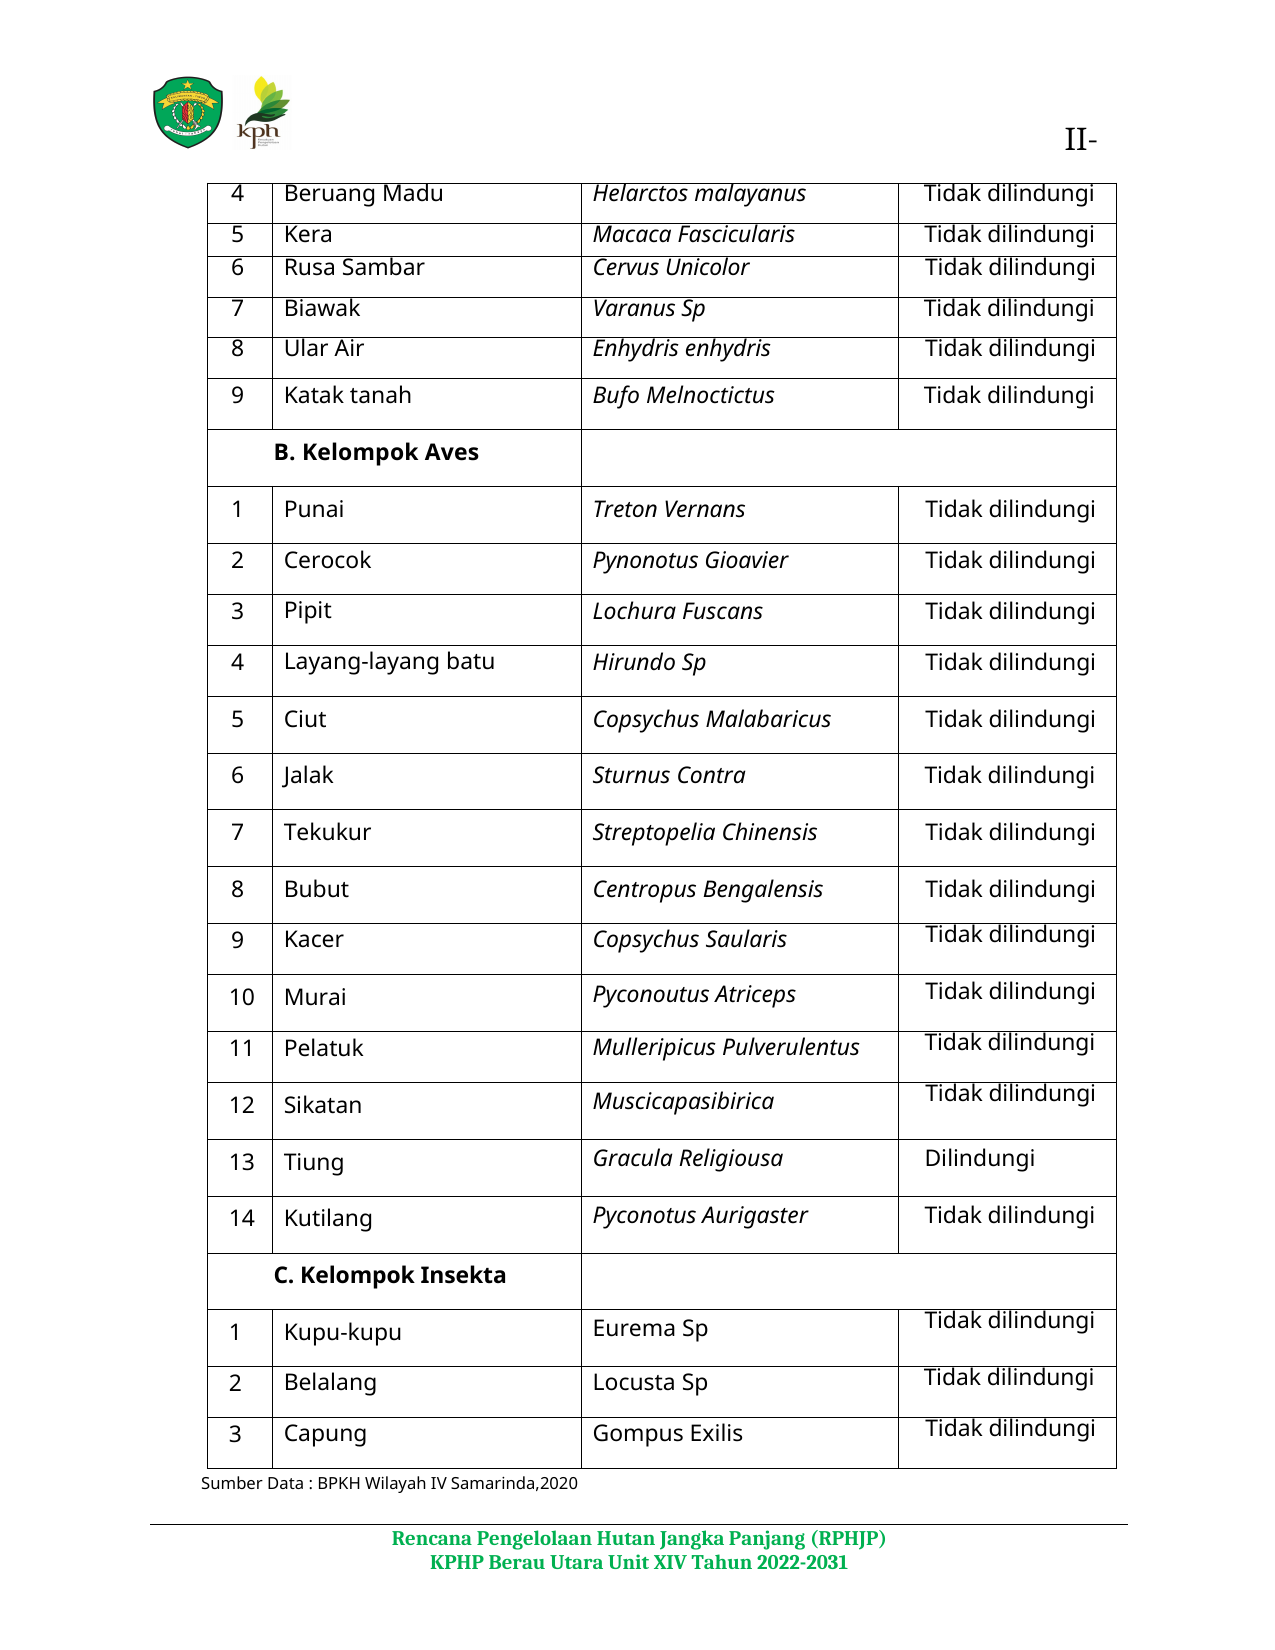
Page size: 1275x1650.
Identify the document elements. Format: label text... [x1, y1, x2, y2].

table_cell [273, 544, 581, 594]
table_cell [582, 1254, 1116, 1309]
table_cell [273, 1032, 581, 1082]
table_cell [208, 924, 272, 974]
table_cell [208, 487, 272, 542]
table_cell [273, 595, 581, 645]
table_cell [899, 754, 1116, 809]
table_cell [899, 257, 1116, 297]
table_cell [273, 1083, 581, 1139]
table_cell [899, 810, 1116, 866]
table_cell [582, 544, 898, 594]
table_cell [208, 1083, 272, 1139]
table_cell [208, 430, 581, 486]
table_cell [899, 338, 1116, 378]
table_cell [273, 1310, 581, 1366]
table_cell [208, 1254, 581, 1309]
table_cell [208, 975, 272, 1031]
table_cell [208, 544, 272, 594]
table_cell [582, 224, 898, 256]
table_cell 5 [208, 224, 272, 256]
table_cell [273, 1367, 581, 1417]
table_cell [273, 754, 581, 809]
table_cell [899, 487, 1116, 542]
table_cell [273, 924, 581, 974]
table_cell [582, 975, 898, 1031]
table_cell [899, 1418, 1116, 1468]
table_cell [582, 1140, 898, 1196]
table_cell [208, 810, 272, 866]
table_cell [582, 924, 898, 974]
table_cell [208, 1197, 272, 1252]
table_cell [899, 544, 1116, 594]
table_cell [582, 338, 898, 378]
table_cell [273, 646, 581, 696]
table_cell 4 [208, 184, 272, 223]
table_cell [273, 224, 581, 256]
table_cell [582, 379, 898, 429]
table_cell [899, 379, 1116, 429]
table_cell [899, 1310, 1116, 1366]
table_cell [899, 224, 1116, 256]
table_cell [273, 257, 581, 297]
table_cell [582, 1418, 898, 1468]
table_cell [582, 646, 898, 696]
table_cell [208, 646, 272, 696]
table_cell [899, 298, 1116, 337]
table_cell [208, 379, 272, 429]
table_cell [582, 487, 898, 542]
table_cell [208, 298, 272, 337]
picture [150, 75, 226, 151]
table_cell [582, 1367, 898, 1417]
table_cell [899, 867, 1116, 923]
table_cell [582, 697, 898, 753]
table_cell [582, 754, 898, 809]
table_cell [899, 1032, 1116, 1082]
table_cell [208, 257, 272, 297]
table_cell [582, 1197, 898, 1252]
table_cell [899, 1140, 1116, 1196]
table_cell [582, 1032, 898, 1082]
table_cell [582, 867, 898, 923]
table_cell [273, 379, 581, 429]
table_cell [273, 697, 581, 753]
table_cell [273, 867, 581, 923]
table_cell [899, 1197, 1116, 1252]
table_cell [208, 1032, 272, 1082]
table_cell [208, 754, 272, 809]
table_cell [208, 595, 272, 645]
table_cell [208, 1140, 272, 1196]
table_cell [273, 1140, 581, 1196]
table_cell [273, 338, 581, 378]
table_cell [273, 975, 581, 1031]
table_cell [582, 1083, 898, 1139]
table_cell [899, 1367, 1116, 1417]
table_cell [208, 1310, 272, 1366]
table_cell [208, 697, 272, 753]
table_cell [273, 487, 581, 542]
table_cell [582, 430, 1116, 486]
table_cell Tidak dilindungi [899, 184, 1116, 223]
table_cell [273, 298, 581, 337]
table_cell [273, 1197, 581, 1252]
picture [232, 75, 292, 150]
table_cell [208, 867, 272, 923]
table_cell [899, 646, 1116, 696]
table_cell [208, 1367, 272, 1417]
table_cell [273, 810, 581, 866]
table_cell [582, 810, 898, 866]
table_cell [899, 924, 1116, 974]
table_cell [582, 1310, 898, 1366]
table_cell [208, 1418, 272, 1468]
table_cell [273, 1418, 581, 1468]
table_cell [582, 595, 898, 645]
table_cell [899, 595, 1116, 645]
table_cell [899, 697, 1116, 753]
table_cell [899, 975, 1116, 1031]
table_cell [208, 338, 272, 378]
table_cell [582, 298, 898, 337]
table_cell Helarctos malayanus [582, 184, 898, 223]
text Sumber Data : BPKH Wilayah IV Samarinda,2020 [197, 1469, 1128, 1494]
table_cell Beruang Madu [273, 184, 581, 223]
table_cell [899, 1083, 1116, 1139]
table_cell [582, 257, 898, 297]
